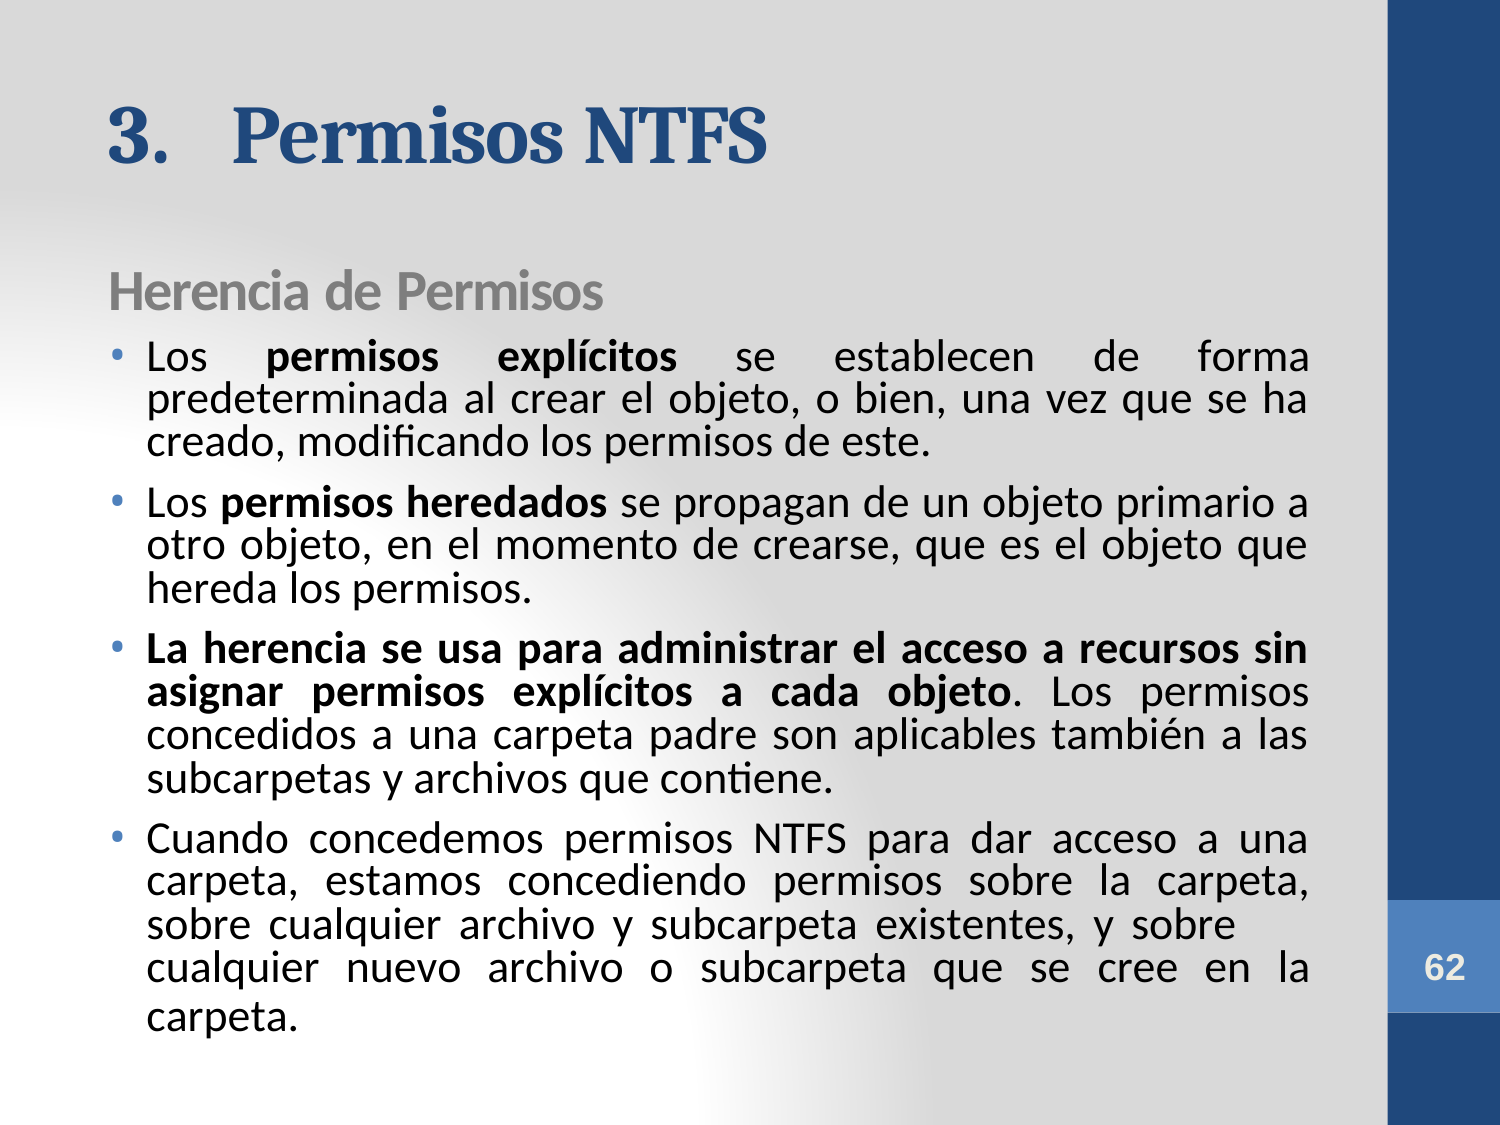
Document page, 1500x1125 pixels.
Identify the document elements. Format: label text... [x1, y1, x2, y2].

list Los permisos heredados se propagan de un objeto primario a otro objeto, en el momento de crearse, que es el objeto que hereda los permisos. [109, 479, 1310, 615]
text cualquier nuevo archivo o subcarpeta que se cree en la 62 [146, 951, 1477, 991]
subtitle 3. Permisos NTFS [109, 88, 1477, 184]
list Cuando concedemos permisos NTFS para dar acceso a una carpeta, estamos concediendo permisos sobre la carpeta, sobre cualquier archivo y subcarpeta existentes, y sobre [109, 815, 1310, 951]
list La herencia se usa para administrar el acceso a recursos sin asignar permisos explícitos a cada objeto. Los permisos concedidos a una carpeta padre son aplicables también a las subcarpetas y archivos que contiene. [109, 625, 1310, 805]
subtitle Herencia de Permisos [109, 255, 1477, 324]
text carpeta. [146, 991, 1477, 1041]
picture [0, 0, 1387, 1125]
list Los permisos explícitos se establecen de forma predeterminada al crear el objeto, o bien, una vez que se ha creado, modificando los permisos de este. [109, 332, 1310, 468]
